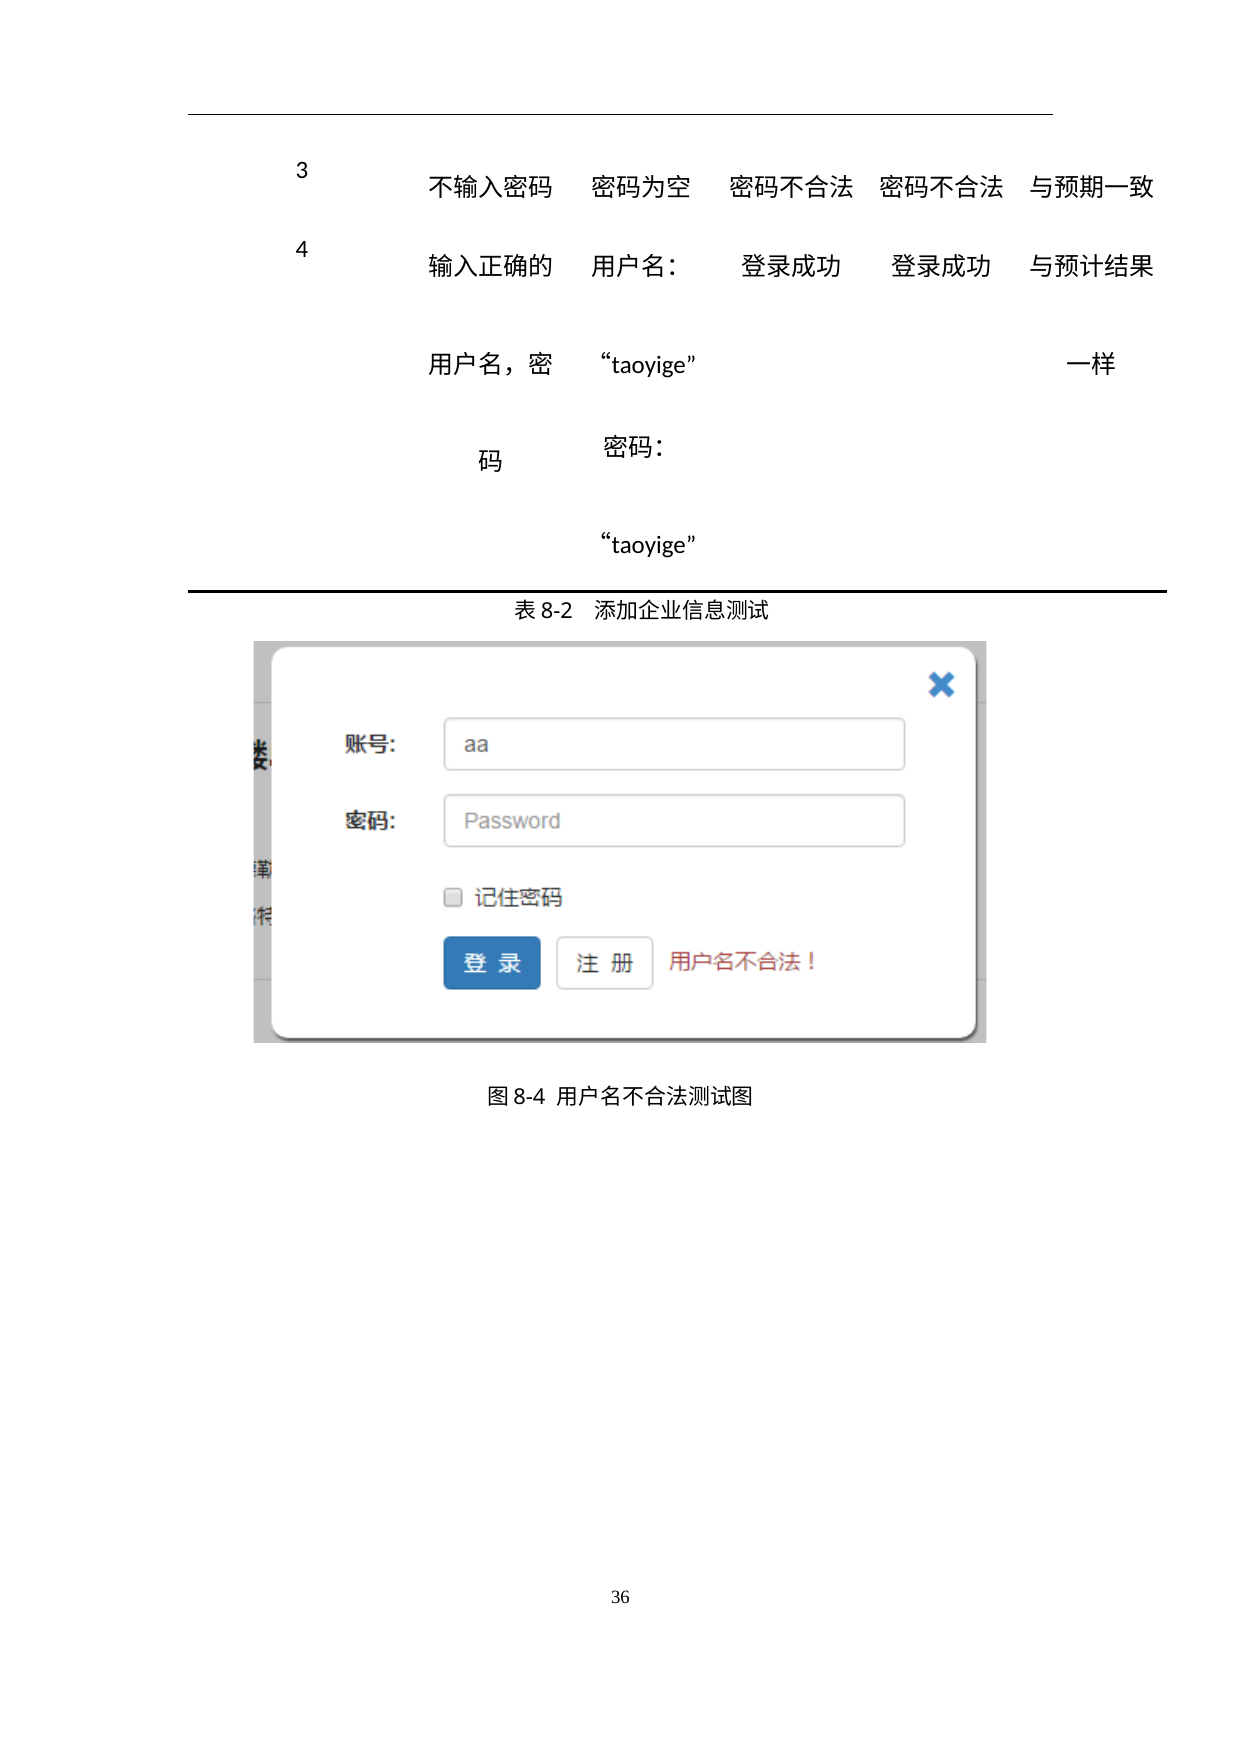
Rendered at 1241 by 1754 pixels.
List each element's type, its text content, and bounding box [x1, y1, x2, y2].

table_cell 输入正确的用户名，密码 [416, 232, 566, 590]
table_cell 登录成功 [716, 232, 866, 590]
table_cell 用户名：“taoyige” 密码：“taoyige” [566, 232, 716, 590]
table_cell 登录成功 [866, 232, 1016, 590]
text 图8-4 用户名不合法测试图 [187, 1079, 1053, 1111]
picture [253, 641, 987, 1043]
text 表8-2 添加企业信息测试 [187, 593, 1053, 625]
table_cell 密码为空 [566, 153, 716, 232]
table_cell 密码不合法 [716, 153, 866, 232]
table_cell 不输入密码 [416, 153, 566, 232]
table_cell 4 [188, 232, 416, 590]
table_cell 与预计结果一样 [1016, 232, 1167, 590]
table_cell 与预期一致 [1016, 153, 1167, 232]
table_cell 密码不合法 [866, 153, 1016, 232]
table_cell 3 [188, 153, 416, 232]
